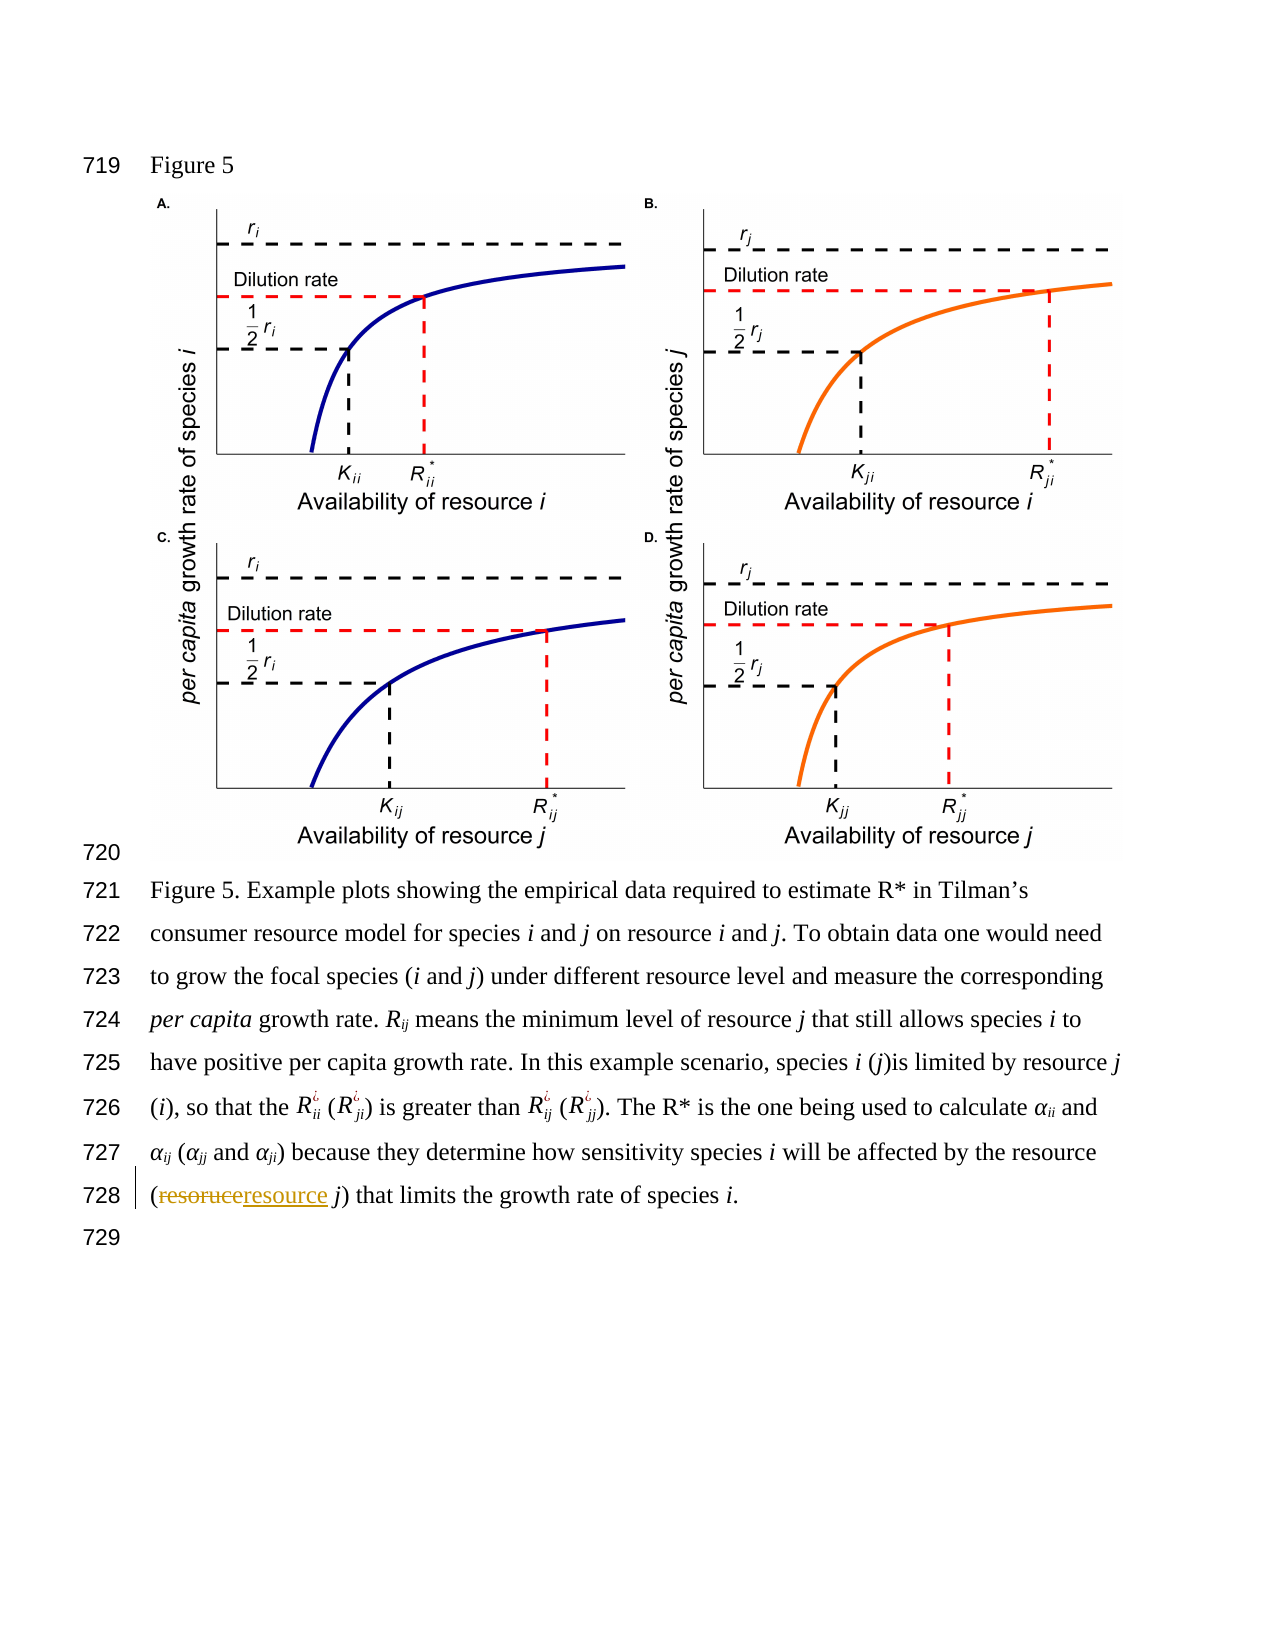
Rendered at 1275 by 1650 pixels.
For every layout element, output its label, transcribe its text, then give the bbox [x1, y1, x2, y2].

text Figure 5. Example plots showing the empirical data required to estimate R* in Tilman’s consumer resource model for species i and j on resource i and j. To obtain data one would need to grow the focal species (i and j) under different resource level and measure the corresponding per capita growth rate. Rij means the minimum level of resource j that still allows species i to have positive per capita growth rate. In this example scenario, species i (j)is limited by resource j (i), so that the () is greater than (). The R* is the one being used to calculate αii and αij (αjj and αji) because they determine how sensitivity species i will be affected by the resource ( j) that limits the growth rate of species i. [150, 875, 1125, 1209]
text Figure 5 [150, 150, 1125, 179]
picture [150, 193, 1124, 861]
